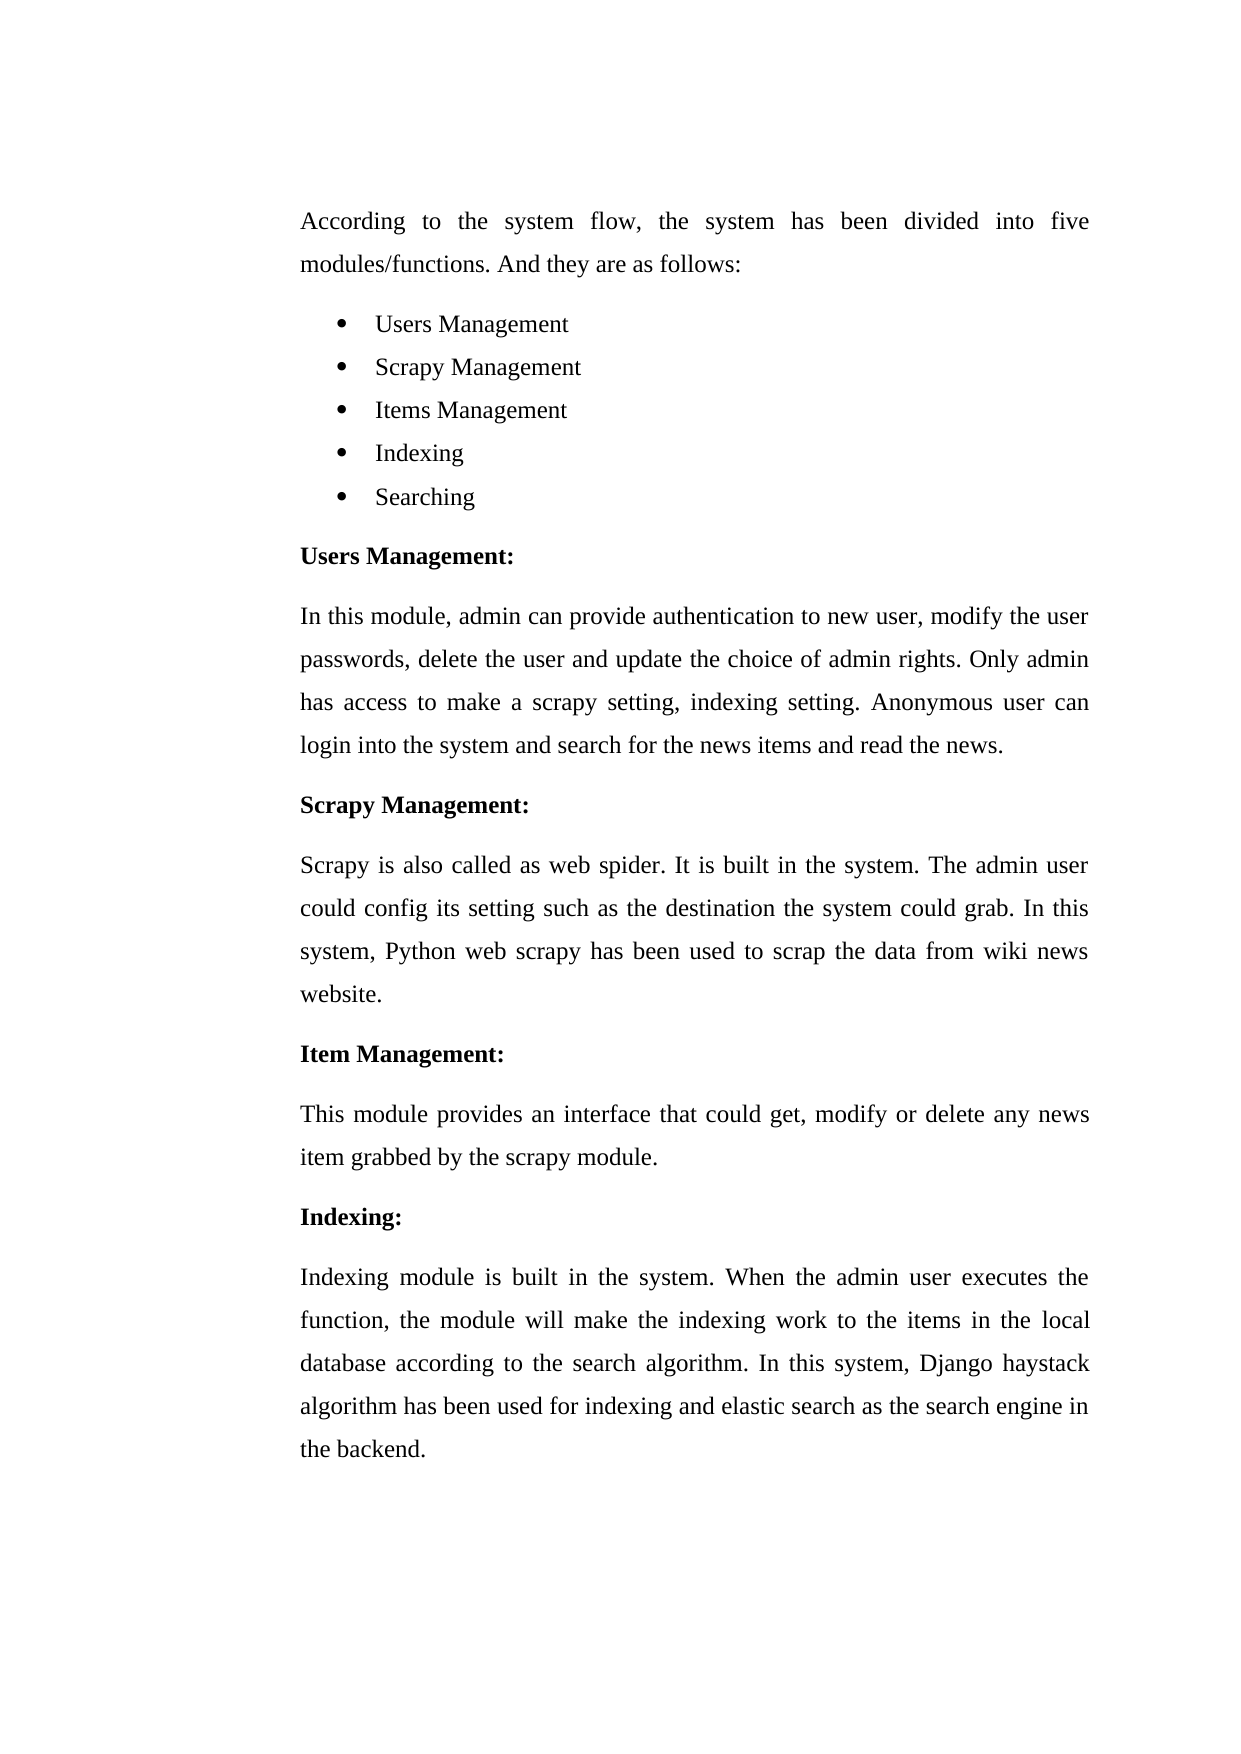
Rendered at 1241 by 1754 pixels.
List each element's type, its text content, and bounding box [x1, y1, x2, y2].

text Indexing: [300, 1202, 1090, 1231]
list Indexing [337, 438, 1090, 467]
text Scrapy Management: [300, 790, 1090, 819]
text Scrapy is also called as web spider. It is built in the system. The admin user could config its setting such as the destination the system could grab. In this system, Python web scrapy has been used to scrap the data from wiki news website. [300, 850, 1090, 1008]
list Users Management [337, 309, 1090, 338]
text Users Management: [300, 541, 1090, 570]
text According to the system flow, the system has been divided into five modules/functions. And they are as follows: [300, 206, 1090, 278]
text Item Management: [300, 1039, 1090, 1068]
list Scrapy Management [337, 352, 1090, 381]
list Items Management [337, 395, 1090, 424]
text In this module, admin can provide authentication to new user, modify the user passwords, delete the user and update the choice of admin rights. Only admin has access to make a scrapy setting, indexing setting. Anonymous user can login into the system and search for the news items and read the news. [300, 601, 1090, 759]
list Searching [337, 482, 1090, 510]
text This module provides an interface that could get, modify or delete any news item grabbed by the scrapy module. [300, 1099, 1090, 1171]
text Indexing module is built in the system. When the admin user executes the function, the module will make the indexing work to the items in the local database according to the search algorithm. In this system, Django haystack algorithm has been used for indexing and elastic search as the search engine in the backend. [300, 1262, 1090, 1463]
